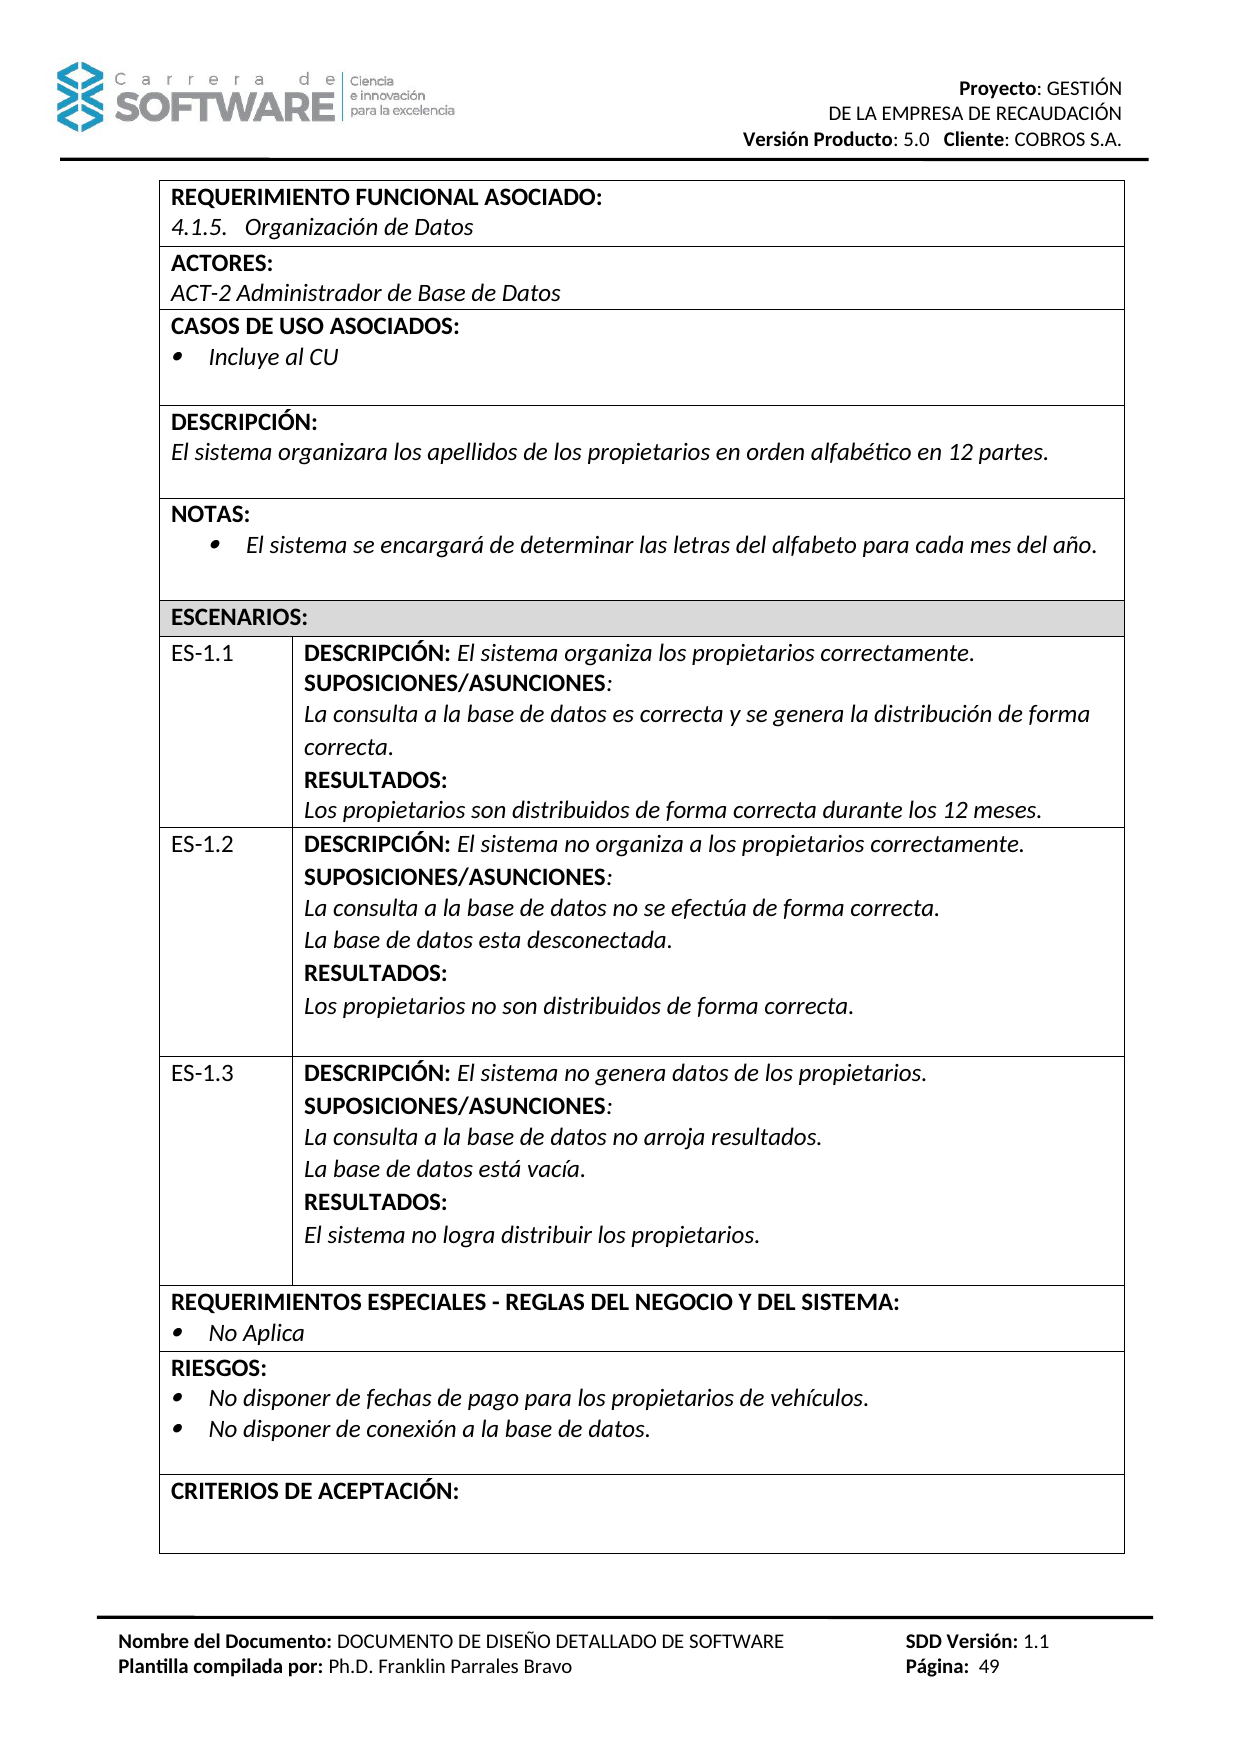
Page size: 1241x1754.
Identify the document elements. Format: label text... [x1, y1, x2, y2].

table_cell CRITERIOS DE ACEPTACIÓN: [160, 1475, 1124, 1553]
table_cell DESCRIPCIÓN: El sistema no genera datos de los propietarios. SUPOSICIONES/ASUNCIONES: La consulta a la base de datos no arroja resultados. La base de datos está vacía. RESULTADOS: El sistema no logra distribuir los propietarios. [293, 1057, 1124, 1285]
table_cell RIESGOS: No disponer de fechas de pago para los propietarios de vehículos. No disponer de conexión a la base de datos. [160, 1352, 1124, 1474]
table_cell ES-1.1 [160, 637, 292, 827]
table_cell REQUERIMIENTOS ESPECIALES - REGLAS DEL NEGOCIO Y DEL SISTEMA: No Aplica [160, 1286, 1124, 1351]
table_cell DESCRIPCIÓN: El sistema no organiza a los propietarios correctamente. SUPOSICIONES/ASUNCIONES: La consulta a la base de datos no se efectúa de forma correcta. La base de datos esta desconectada. RESULTADOS: Los propietarios no son distribuidos de forma correcta. [293, 828, 1124, 1056]
table_cell DESCRIPCIÓN: El sistema organiza los propietarios correctamente. SUPOSICIONES/ASUNCIONES: La consulta a la base de datos es correcta y se genera la distribución de forma correcta. RESULTADOS: Los propietarios son distribuidos de forma correcta durante los 12 meses. [293, 637, 1124, 827]
table_cell ES-1.2 [160, 828, 292, 1056]
table_cell NOTAS: El sistema se encargará de determinar las letras del alfabeto para cada mes del año. [160, 499, 1124, 600]
table_cell CASOS DE USO ASOCIADOS: Incluye al CU [160, 310, 1124, 404]
table_cell ESCENARIOS: [160, 601, 1124, 636]
table_cell REQUERIMIENTO FUNCIONAL ASOCIADO: 4.1.5. Organización de Datos [160, 181, 1124, 246]
table_cell DESCRIPCIÓN: El sistema organizara los apellidos de los propietarios en orden alfabético en 12 partes. [160, 406, 1124, 498]
table_cell ACTORES: ACT-2 Administrador de Base de Datos [160, 247, 1124, 309]
table_cell ES-1.3 [160, 1057, 292, 1285]
picture [46, 46, 461, 154]
